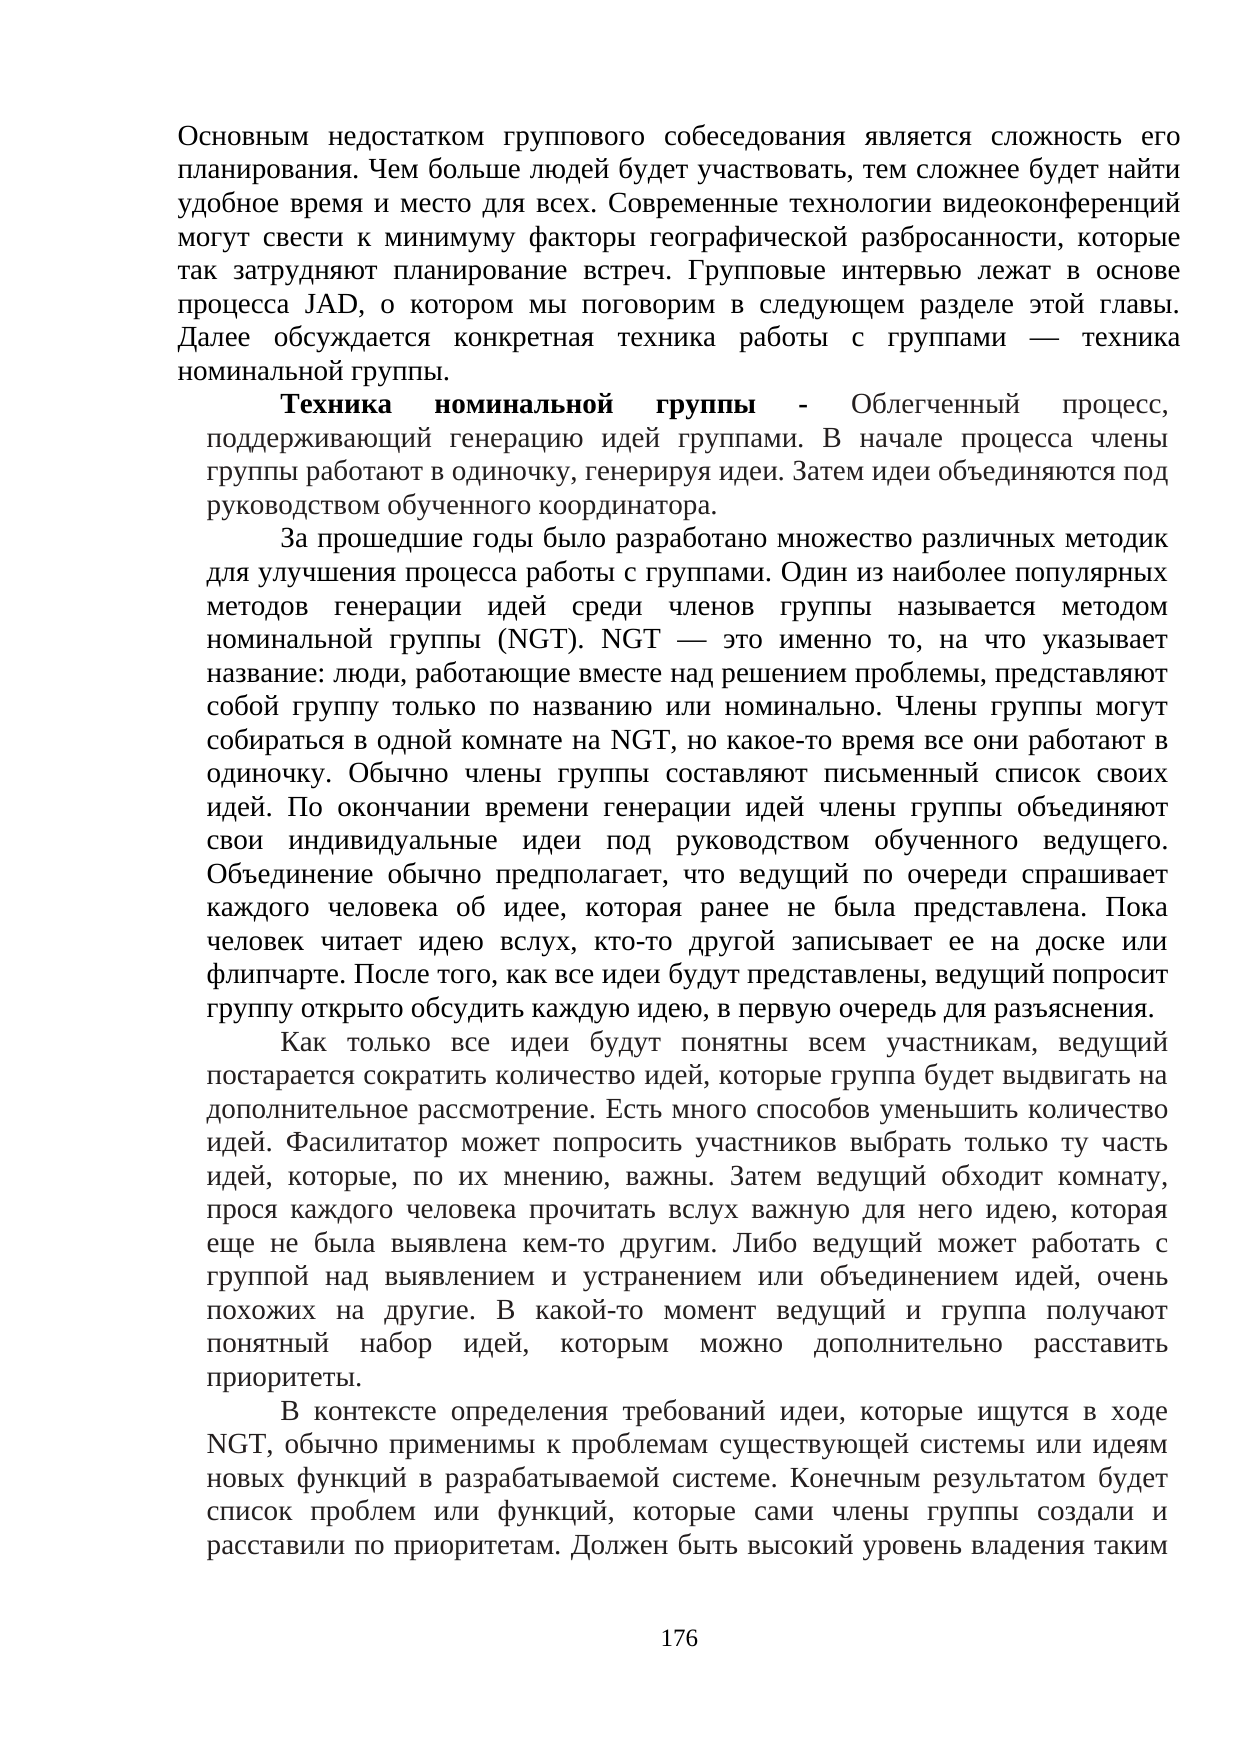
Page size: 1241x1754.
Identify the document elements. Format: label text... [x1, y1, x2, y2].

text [206, 1393, 1169, 1560]
text Техника номинальной группы - Облегченный процесс, поддерживающий генерацию идей группами. В начале процесса члены группы работают в одиночку, генерируя идеи. Затем идеи объединяются под руководством обученного координатора. [206, 386, 1169, 521]
text Основным недостатком группового собеседования является сложность его планирования. Чем больше людей будет участвовать, тем сложнее будет найти удобное время и место для всех. Современные технологии видеоконференций могут свести к минимуму факторы географической разбросанности, которые так затрудняют планирование встреч. Групповые интервью лежат в основе процесса JAD, о котором мы поговорим в следующем разделе этой главы. Далее обсуждается конкретная техника работы с группами — техника номинальной группы. [177, 118, 1181, 386]
text Как только все идеи будут понятны всем участникам, ведущий постарается сократить количество идей, которые группа будет выдвигать на дополнительное рассмотрение. Есть много способов уменьшить количество идей. Фасилитатор может попросить участников выбрать только ту часть идей, которые, по их мнению, важны. Затем ведущий обходит комнату, прося каждого человека прочитать вслух важную для него идею, которая еще не была выявлена кем-то другим. Либо ведущий может работать с группой над выявлением и устранением или объединением идей, очень похожих на другие. В какой-то момент ведущий и группа получают понятный набор идей, которым можно дополнительно расставить приоритеты. [206, 1024, 1169, 1393]
text За прошедшие годы было разработано множество различных методик для улучшения процесса работы с группами. Один из наиболее популярных методов генерации идей среди членов группы называется методом номинальной группы (NGT). NGT — это именно то, на что указывает название: люди, работающие вместе над решением проблемы, представляют собой группу только по названию или номинально. Члены группы могут собираться в одной комнате на NGT, но какое-то время все они работают в одиночку. Обычно члены группы составляют письменный список своих идей. По окончании времени генерации идей члены группы объединяют свои индивидуальные идеи под руководством обученного ведущего. Объединение обычно предполагает, что ведущий по очереди спрашивает каждого человека об идее, которая ранее не была представлена. Пока человек читает идею вслух, кто-то другой записывает ее на доске или флипчарте. После того, как все идеи будут представлены, ведущий попросит группу открыто обсудить каждую идею, в первую очередь для разъяснения. [206, 521, 1169, 1024]
